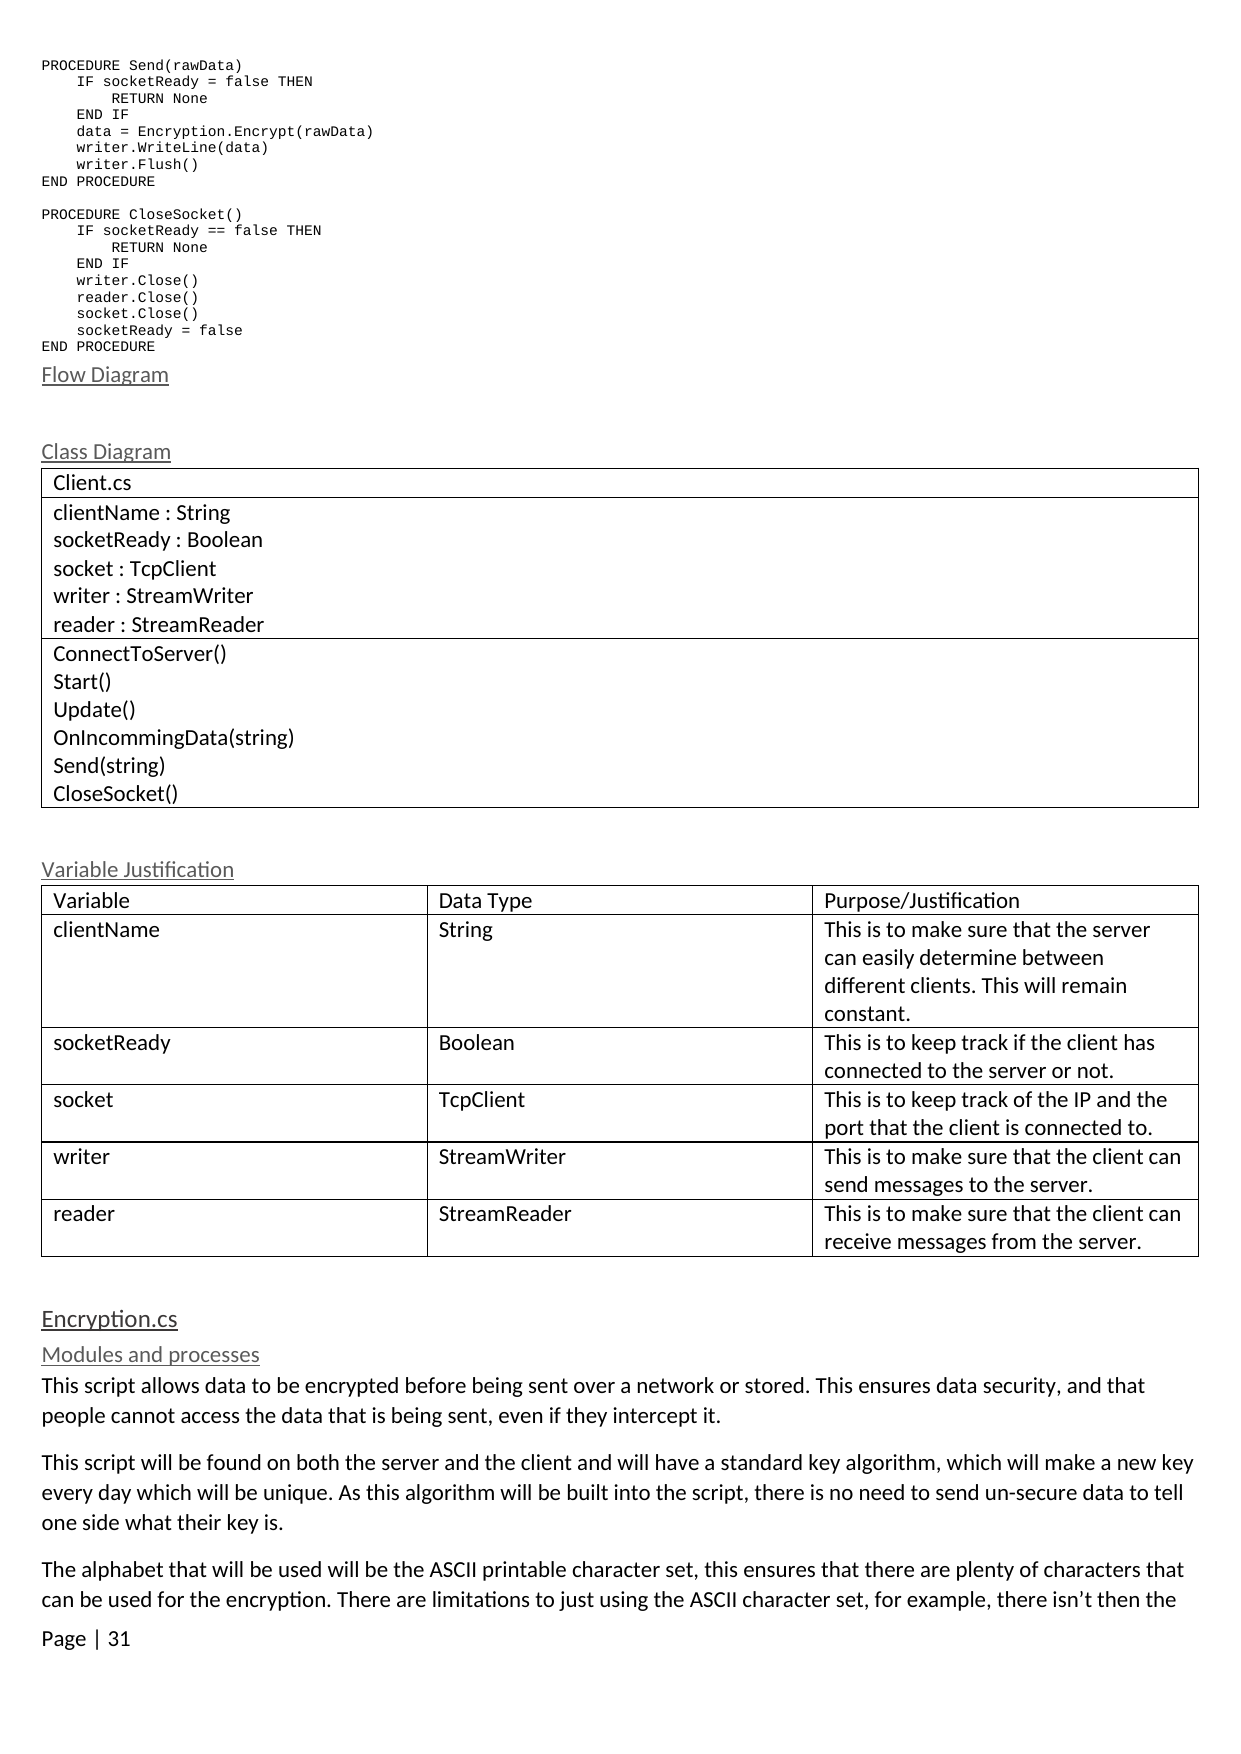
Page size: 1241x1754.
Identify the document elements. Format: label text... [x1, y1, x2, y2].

text data = Encryption.Encrypt(rawData) [41, 124, 1199, 141]
text END IF [41, 108, 1199, 124]
table_cell This is to make sure that the client can send messages to the server. [813, 1143, 1198, 1198]
table_header Client.cs [42, 469, 1198, 497]
table_cell socket [42, 1085, 427, 1141]
text writer.WriteLine(data) [41, 141, 1199, 157]
text END PROCEDURE [41, 174, 1199, 190]
table_header Variable [42, 886, 427, 914]
text PROCEDURE Send(rawData) [41, 58, 1199, 74]
text writer.Flush() [41, 157, 1199, 174]
table_cell clientName : String socketReady : Boolean socket : TcpClient writer : StreamWriter reader : StreamReader [42, 498, 1198, 638]
table_cell This is to make sure that the client can receive messages from the server. [813, 1200, 1198, 1256]
text RETURN None [41, 91, 1199, 108]
table_cell Boolean [428, 1028, 812, 1084]
text RETURN None [41, 240, 1199, 257]
table_cell This is to make sure that the server can easily determine between different clients. This will remain constant. [813, 915, 1198, 1027]
subtitle Modules and processes [41, 1341, 1199, 1368]
table_header Purpose/Justification [813, 886, 1198, 914]
text END IF [41, 257, 1199, 273]
text writer.Close() [41, 273, 1199, 290]
text This script allows data to be encrypted before being sent over a network or stored. This ensures data security, and that people cannot access the data that is being sent, even if they intercept it. [41, 1371, 1199, 1429]
text This script will be found on both the server and the client and will have a standard key algorithm, which will make a new key every day which will be unique. As this algorithm will be built into the script, there is no need to send un-secure data to tell one side what their key is. [41, 1448, 1199, 1536]
table_cell This is to keep track if the client has connected to the server or not. [813, 1028, 1198, 1084]
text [41, 1555, 1199, 1613]
text socketReady = false [41, 323, 1199, 339]
subtitle Class Diagram [41, 437, 1199, 465]
subtitle Flow Diagram [41, 360, 1199, 388]
table_cell StreamReader [428, 1200, 812, 1256]
table_cell ConnectToServer() Start() Update() OnIncommingData(string) Send(string) CloseSocket() [42, 639, 1198, 807]
table_cell String [428, 915, 812, 1027]
text socket.Close() [41, 306, 1199, 323]
text END PROCEDURE [41, 339, 1199, 356]
text IF socketReady == false THEN [41, 223, 1199, 240]
table_cell clientName [42, 915, 427, 1027]
table_cell StreamWriter [428, 1143, 812, 1198]
text reader.Close() [41, 290, 1199, 306]
table_cell This is to keep track of the IP and the port that the client is connected to. [813, 1085, 1198, 1141]
text IF socketReady = false THEN [41, 74, 1199, 91]
text PROCEDURE CloseSocket() [41, 207, 1199, 223]
subtitle Variable Justification [41, 855, 1199, 883]
table_cell reader [42, 1200, 427, 1256]
table_cell socketReady [42, 1028, 427, 1084]
table_header Data Type [428, 886, 812, 914]
table_cell TcpClient [428, 1085, 812, 1141]
subtitle Encryption.cs [41, 1303, 1199, 1334]
table_cell writer [42, 1143, 427, 1198]
